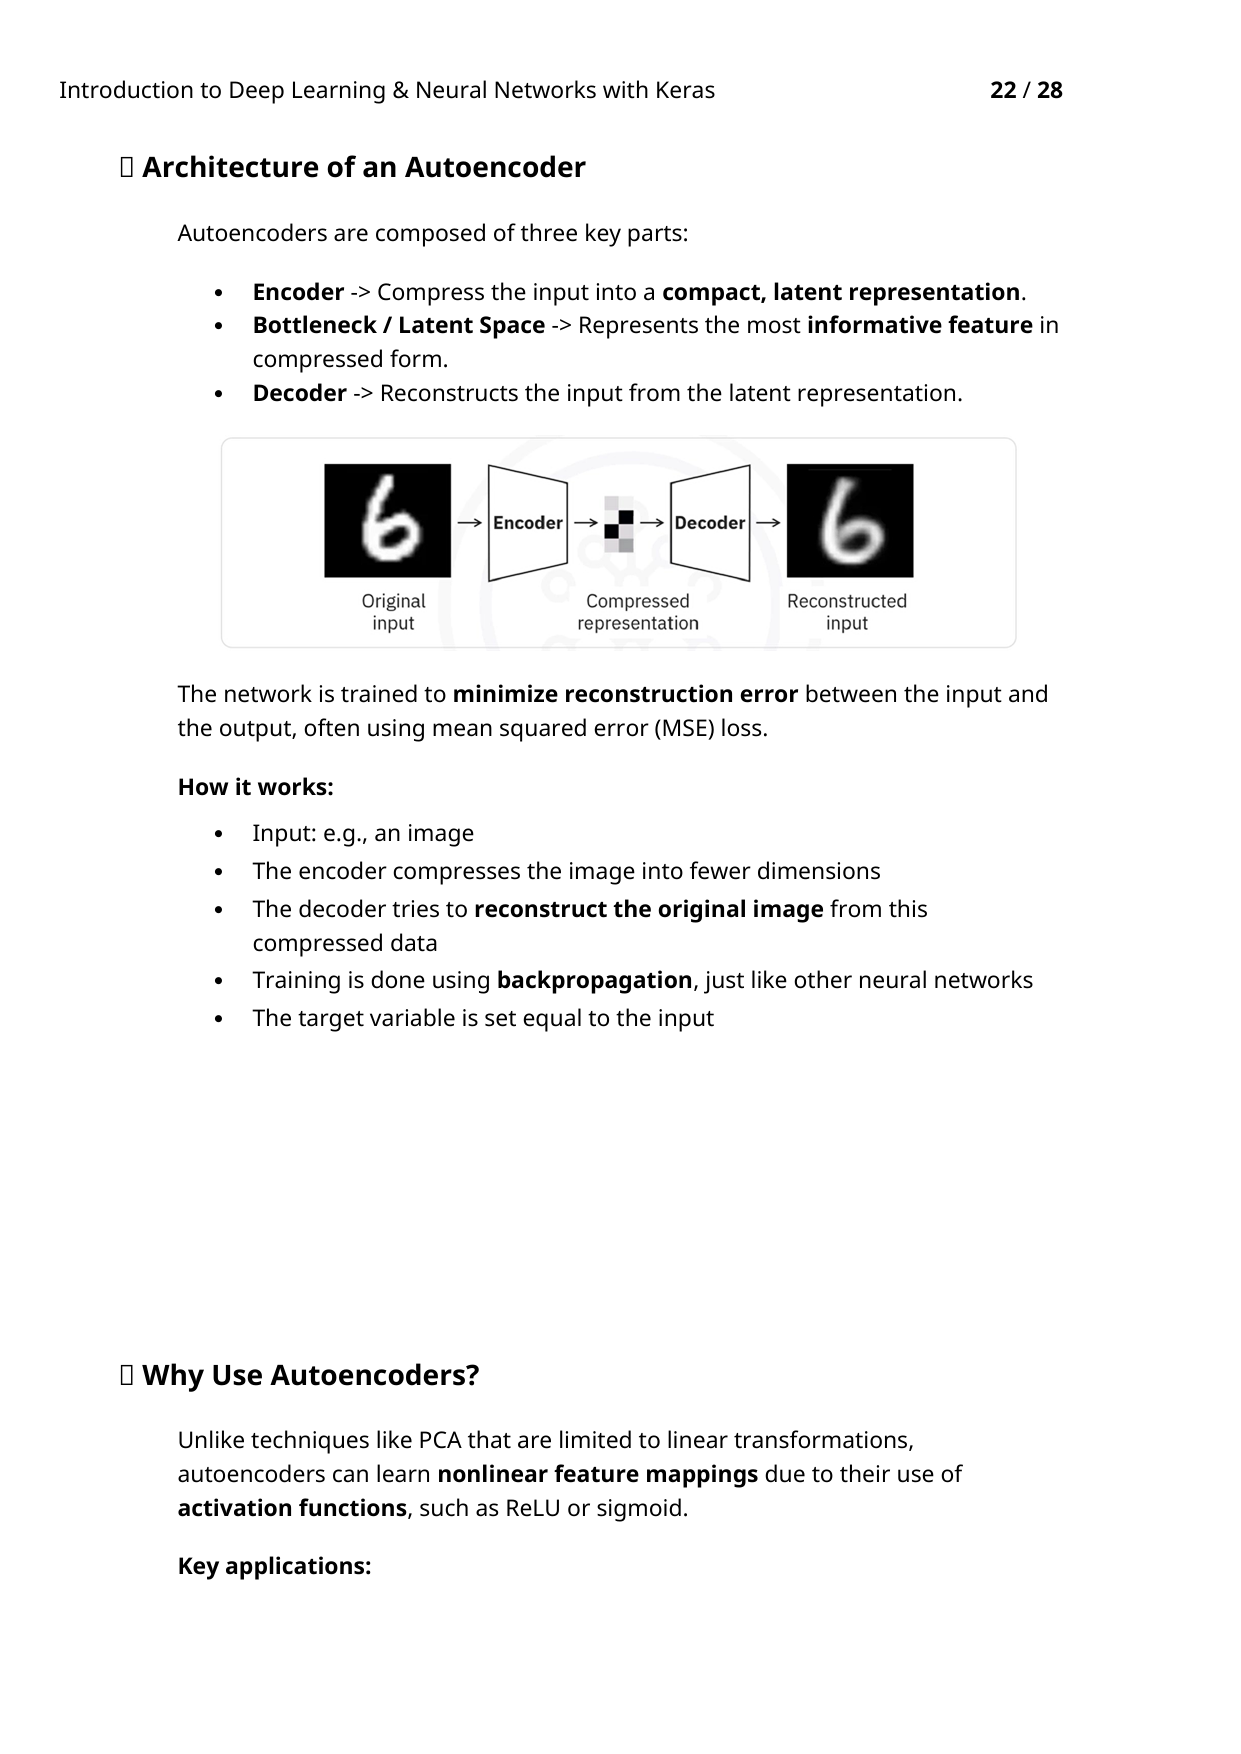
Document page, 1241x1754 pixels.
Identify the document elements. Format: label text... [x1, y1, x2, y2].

picture [214, 435, 1026, 651]
list The decoder tries to reconstruct the original image from this compressed data [215, 893, 1063, 958]
list Input: e.g., an image [215, 817, 1063, 848]
list Bottleneck / Latent Space -> Represents the most informative feature in compressed form. [215, 309, 1063, 374]
list The target variable is set equal to the input [215, 1002, 1063, 1034]
text Key applications: [177, 1550, 1063, 1581]
text Autoencoders are composed of three key parts: [177, 217, 1063, 248]
text The network is trained to minimize reconstruction error between the input and the output, often using mean squared error (MSE) loss. [177, 678, 1063, 743]
subtitle 🔹 Architecture of an Autoencoder [118, 148, 1063, 186]
list Training is done using backpropagation, just like other neural networks [215, 964, 1063, 996]
subtitle 🔹 Why Use Autoencoders? [118, 1355, 1063, 1393]
list The encoder compresses the image into fewer dimensions [215, 855, 1063, 886]
text Unlike techniques like PCA that are limited to linear transformations, autoencoders can learn nonlinear feature mappings due to their use of activation functions, such as ReLU or sigmoid. [177, 1424, 1063, 1523]
list Decoder -> Reconstructs the input from the latent representation. [215, 377, 1063, 408]
list Encoder -> Compress the input into a compact, latent representation. [215, 275, 1063, 307]
text How it works: [177, 771, 1063, 802]
